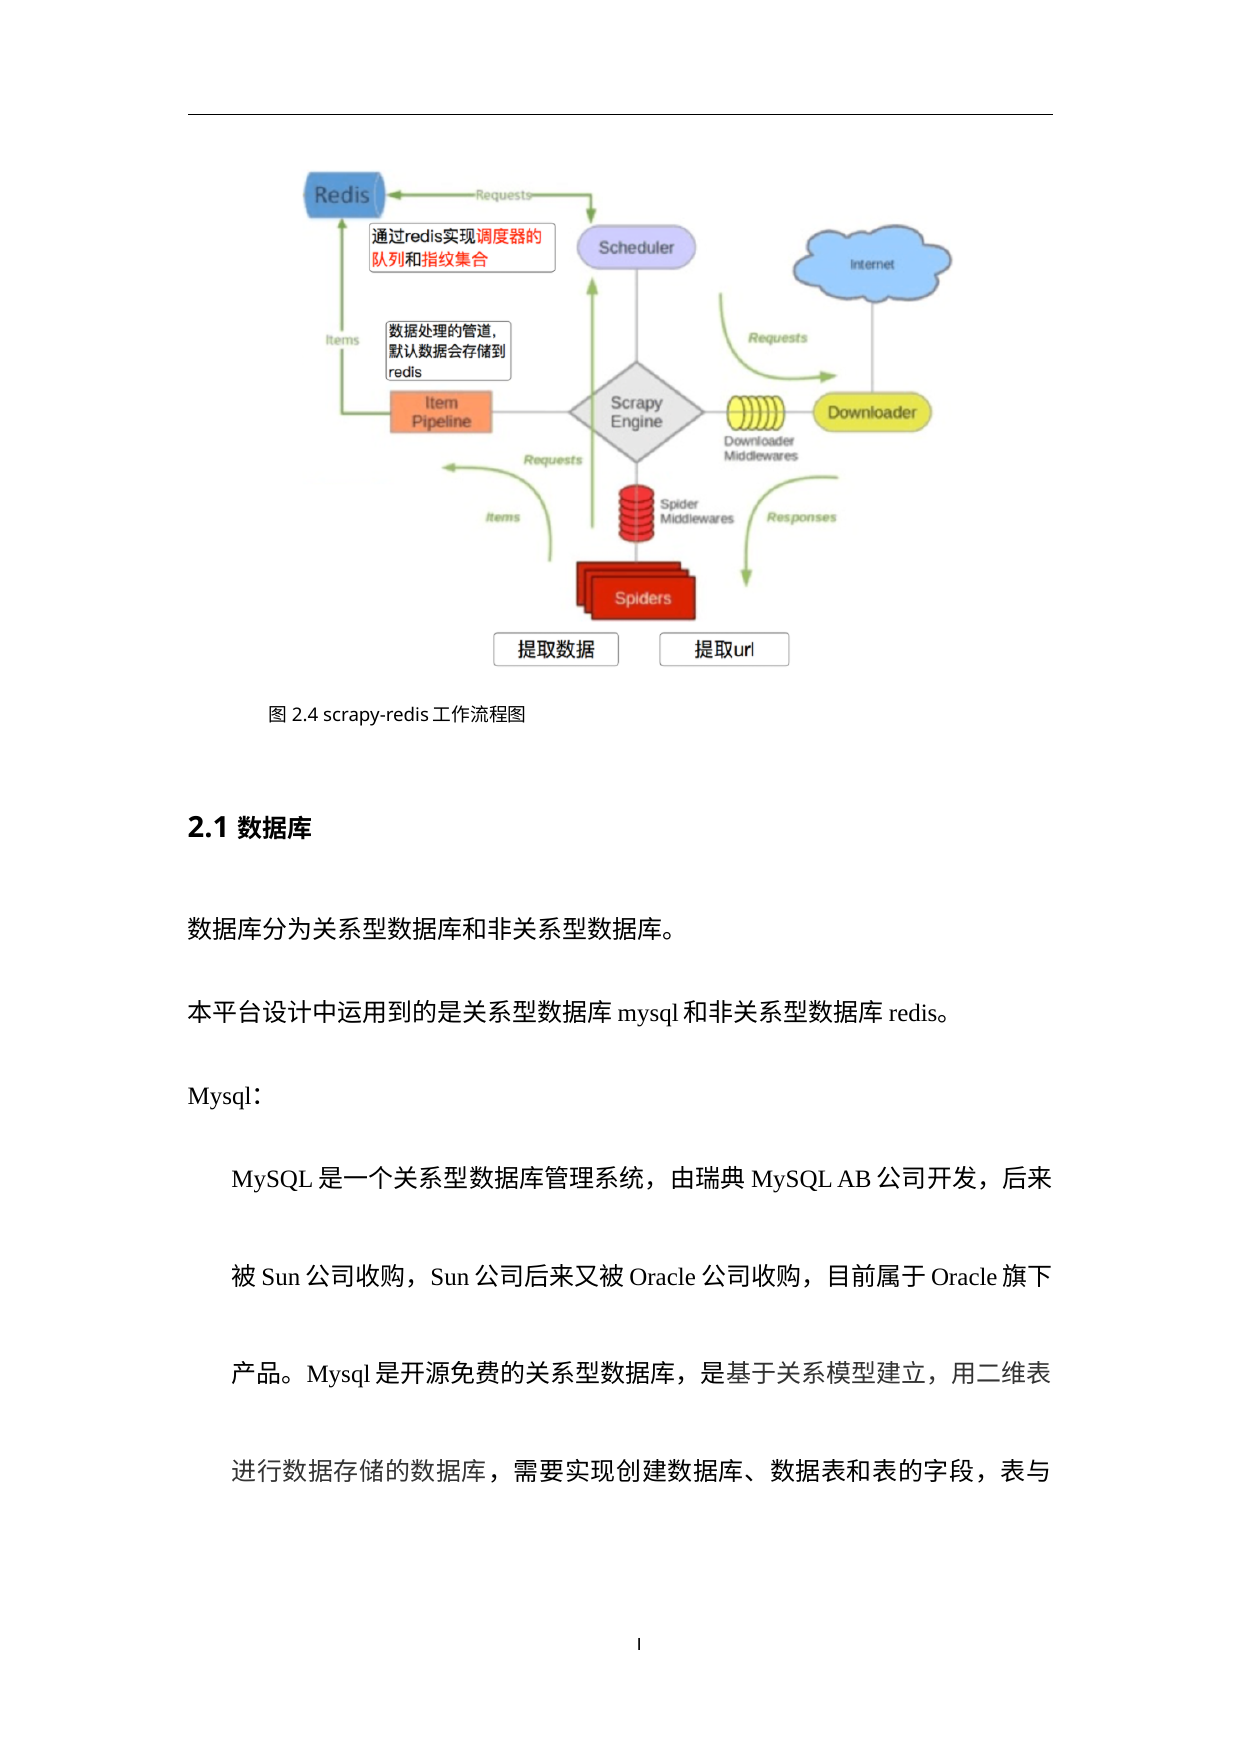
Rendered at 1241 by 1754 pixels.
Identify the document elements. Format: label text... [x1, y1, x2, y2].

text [231, 1144, 1053, 1502]
text 图 2.4 scrapy-redis工作流程图 [231, 697, 1053, 730]
text Mysql： [187, 1061, 1053, 1126]
picture [281, 162, 960, 671]
subtitle 数据库 [187, 794, 1053, 859]
text 本平台设计中运用到的是关系型数据库mysql和非关系型数据库redis。 [187, 978, 1053, 1043]
text 数据库分为关系型数据库和非关系型数据库。 [187, 895, 1053, 960]
